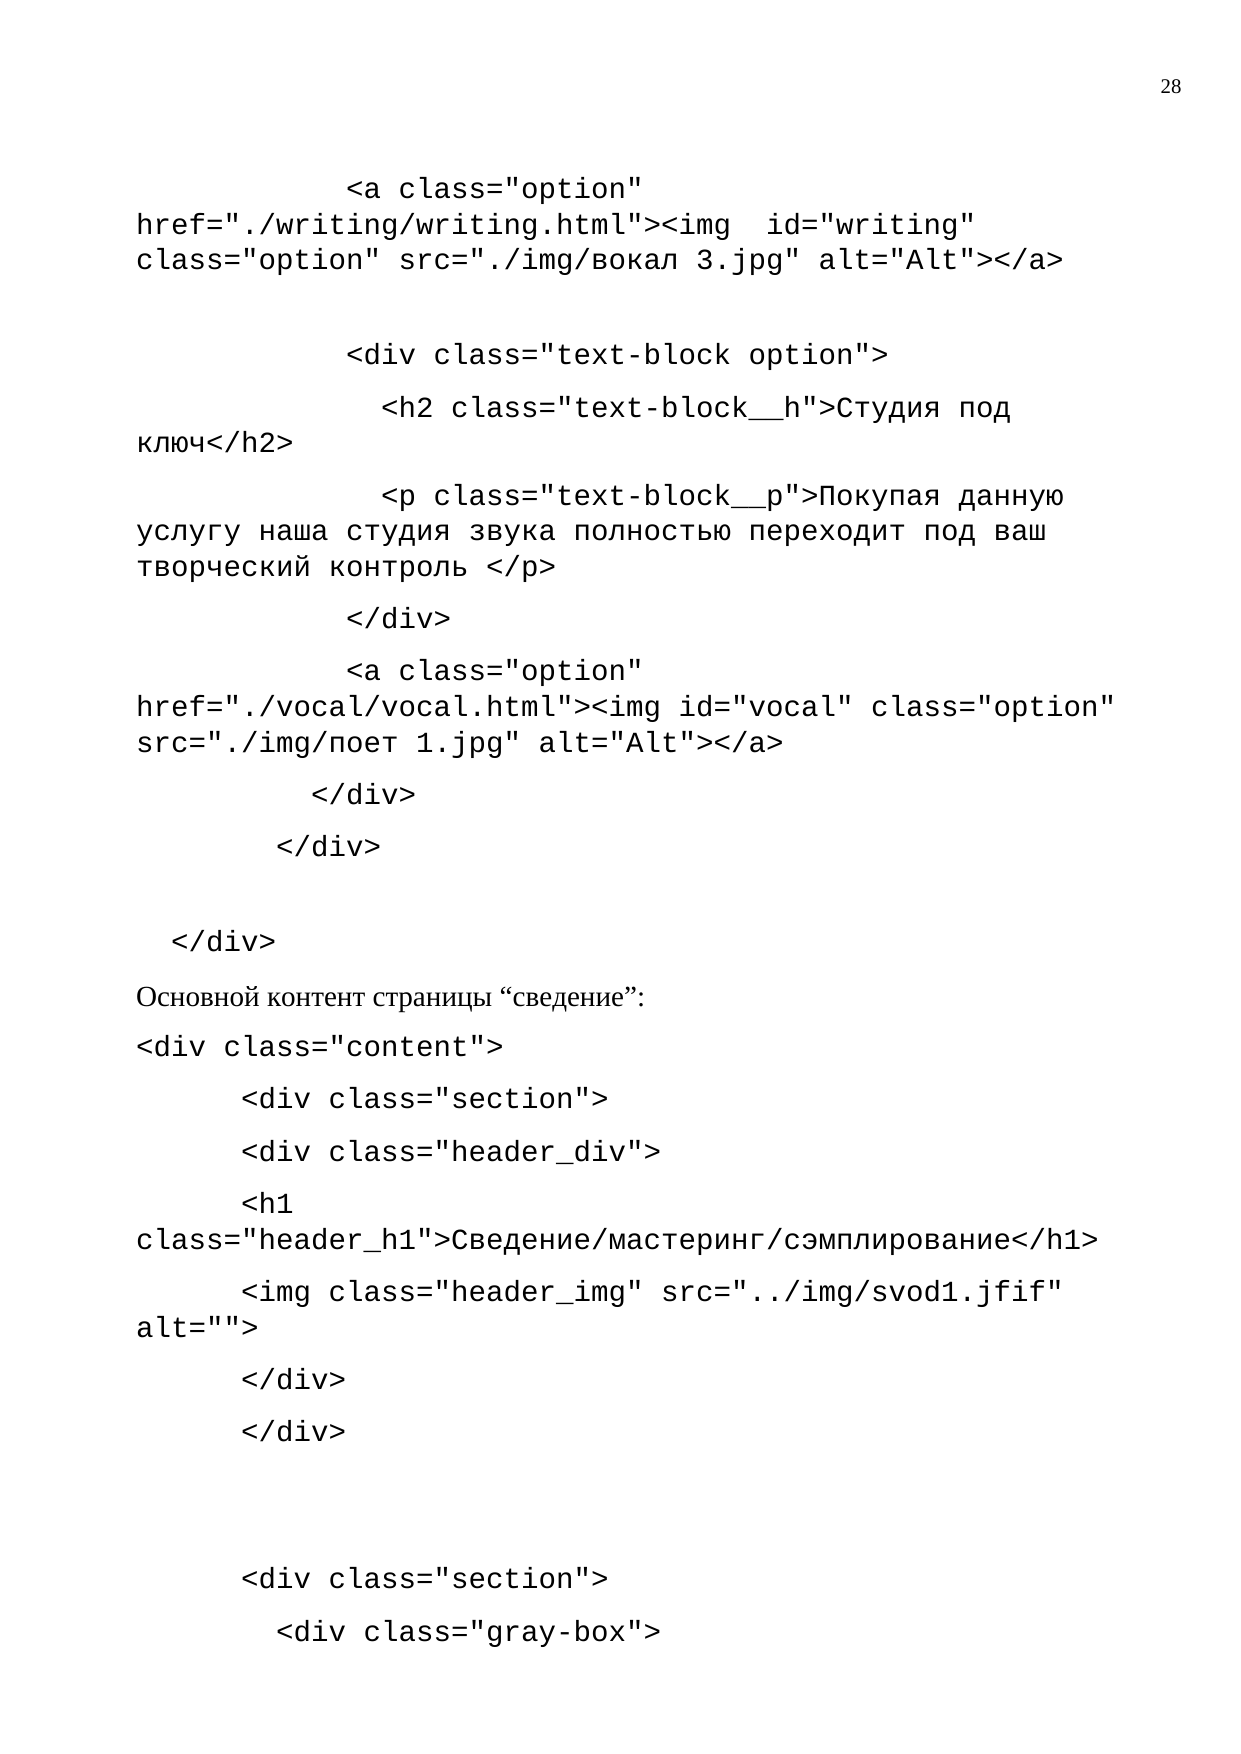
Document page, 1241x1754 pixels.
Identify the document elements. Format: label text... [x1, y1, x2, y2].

text </div> [136, 1417, 1181, 1450]
text <div class="header_div"> [136, 1137, 1181, 1170]
text </div> [136, 1365, 1181, 1398]
text <div class="section"> [136, 1564, 1181, 1597]
text </div> [136, 780, 1181, 813]
text <p class="text-block__p">Покупая данную услугу наша студия звука полностью переходит под ваш творческий контроль </p> [136, 481, 1181, 585]
text <a class="option" href="./vocal/vocal.html"><img id="vocal" class="option" src="./img/поет 1.jpg" alt="Alt"></a> [136, 656, 1181, 761]
text <img class="header_img" src="../img/svod1.jfif" alt=""> [136, 1277, 1181, 1346]
text <div class="content"> [136, 1032, 1181, 1065]
text Основной контент страницы “cведение”: [136, 979, 1181, 1013]
text </div> [136, 832, 1181, 865]
text <h1 class="header_h1">Сведение/мастеринг/сэмплирование</h1> [136, 1189, 1181, 1258]
text <div class="text-block option"> [136, 340, 1181, 373]
text </div> [136, 927, 1181, 960]
text <div class="gray-box"> [136, 1617, 1181, 1650]
text <div class="section"> [136, 1084, 1181, 1118]
text <a class="option" href="./writing/writing.html"><img id="writing" class="option" src="./img/вокал 3.jpg" alt="Alt"></a> [136, 174, 1181, 278]
text </div> [136, 604, 1181, 637]
text <h2 class="text-block__h">Студия под ключ</h2> [136, 393, 1181, 461]
